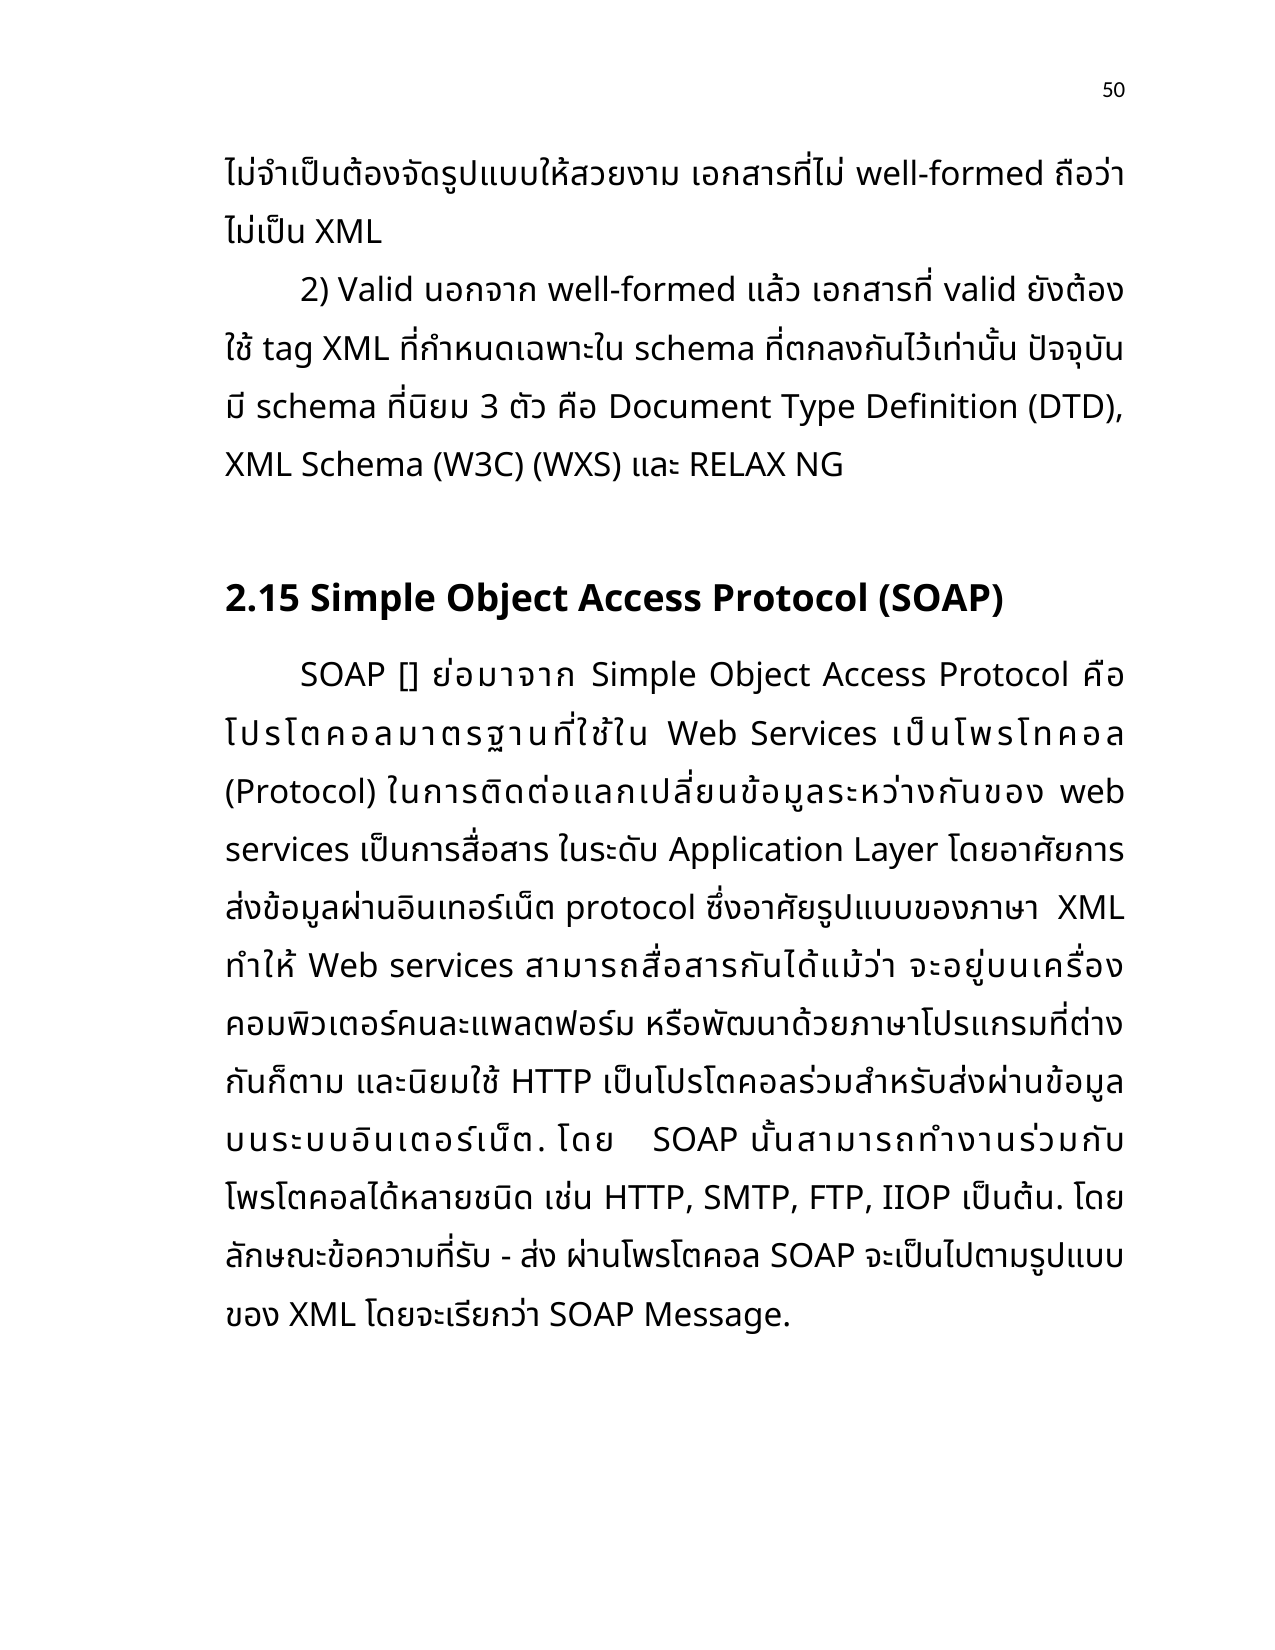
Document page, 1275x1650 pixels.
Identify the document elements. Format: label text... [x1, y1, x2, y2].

text SOAP [] ย่อมาจาก Simple Object Access Protocol คือโปรโตคอลมาตรฐานที่ใช้ใน Web Services เป็นโพรโทคอล (Protocol) ในการติดต่อแลกเปลี่ยนข้อมูลระหว่างกันของ web services เป็นการสื่อสาร ในระดับ Application Layer โดยอาศัยการส่งข้อมูลผ่านอินเทอร์เน็ต protocol ซึ่งอาศัยรูปแบบของภาษา XML ทำให้ Web services สามารถสื่อสารกันได้แม้ว่า จะอยู่บนเครื่องคอมพิวเตอร์คนละแพลตฟอร์ม หรือพัฒนาด้วยภาษาโปรแกรมที่ต่างกันก็ตาม และนิยมใช้ HTTP เป็นโปรโตคอลร่วมสำหรับส่งผ่านข้อมูลบนระบบอินเตอร์เน็ต. โดย SOAP นั้นสามารถทำงานร่วมกับโพรโตคอลได้หลายชนิด เช่น HTTP, SMTP, FTP, IIOP เป็นต้น. โดยลักษณะข้อความที่รับ - ส่ง ผ่านโพรโตคอล SOAP จะเป็นไปตามรูปแบบของ XML โดยจะเรียกว่า SOAP Message. [225, 651, 1125, 1341]
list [225, 150, 1125, 259]
list Simple Object Access Protocol (SOAP) [225, 572, 1125, 623]
text Valid นอกจาก well-formed แล้ว เอกสารที่ valid ยังต้องใช้ tag XML ที่กำหนดเฉพาะใน schema ที่ตกลงกันไว้เท่านั้น ปัจจุบันมี schema ที่นิยม 3 ตัว คือ Document Type Definition (DTD), XML Schema (W3C) (WXS) และ RELAX NG [225, 266, 1125, 491]
